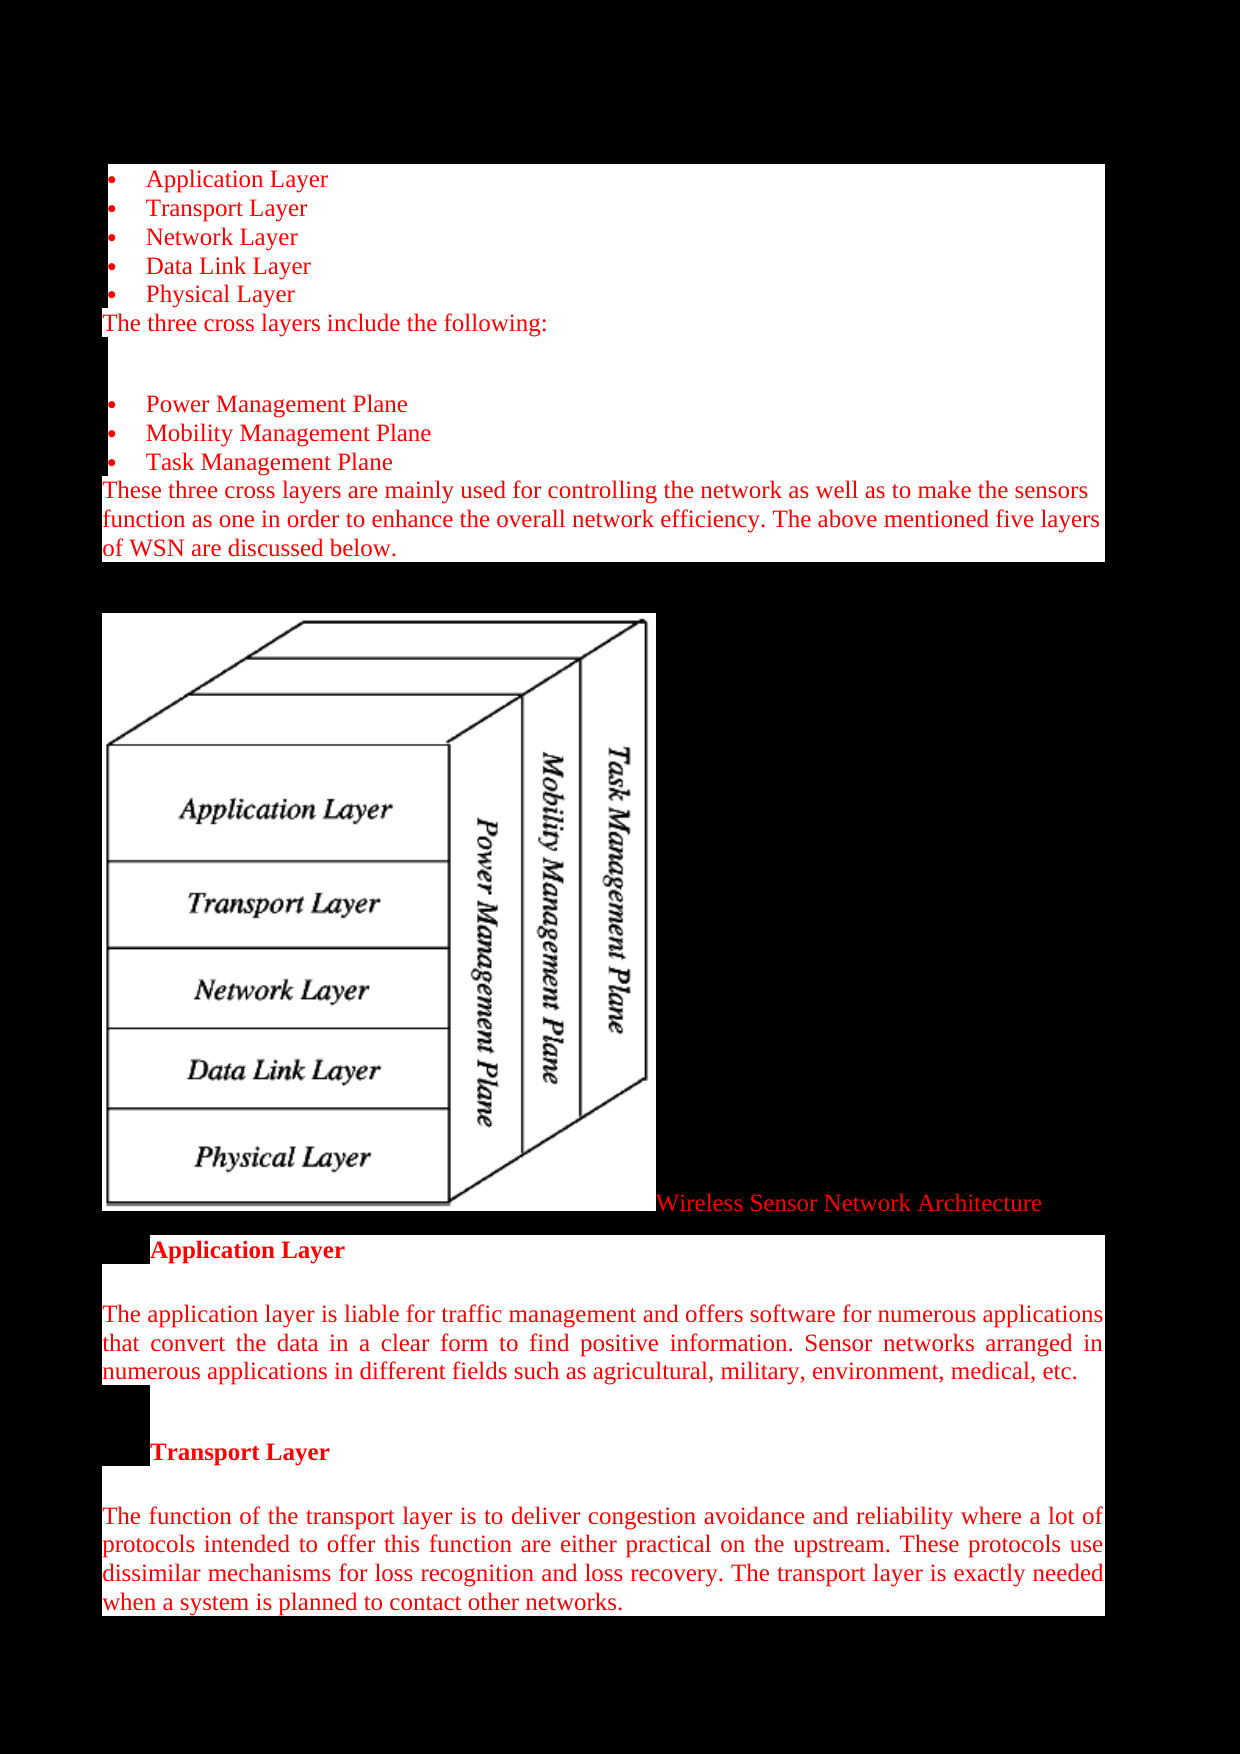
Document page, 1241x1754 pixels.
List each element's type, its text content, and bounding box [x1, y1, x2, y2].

list Mobility Management Plane [108, 418, 1105, 447]
picture [102, 613, 656, 1211]
list Task Management Plane [108, 447, 1105, 476]
subtitle Application Layer [150, 1235, 1105, 1264]
list Physical Layer [108, 279, 1105, 308]
text These three cross layers are mainly used for controlling the network as well as to make the sensors function as one in order to enhance the overall network efficiency. The above mentioned five layers of WSN are discussed below. [102, 476, 1105, 562]
list Transport Layer [108, 193, 1105, 222]
list Network Layer [108, 222, 1105, 251]
subtitle Transport Layer [150, 1437, 1105, 1466]
text The function of the transport layer is to deliver congestion avoidance and reliability where a lot of protocols intended to offer this function are either practical on the upstream. These protocols use dissimilar mechanisms for loss recognition and loss recovery. The transport layer is exactly needed when a system is planned to contact other networks. [102, 1501, 1105, 1616]
list Power Management Plane [108, 389, 1105, 418]
text The three cross layers include the following: [102, 308, 1105, 337]
text The application layer is liable for traffic management and offers software for numerous applications that convert the data in a clear form to find positive information. Sensor networks arranged in numerous applications in different fields such as agricultural, military, environment, medical, etc. [102, 1299, 1105, 1385]
list Application Layer [108, 164, 1105, 193]
list Data Link Layer [108, 251, 1105, 279]
